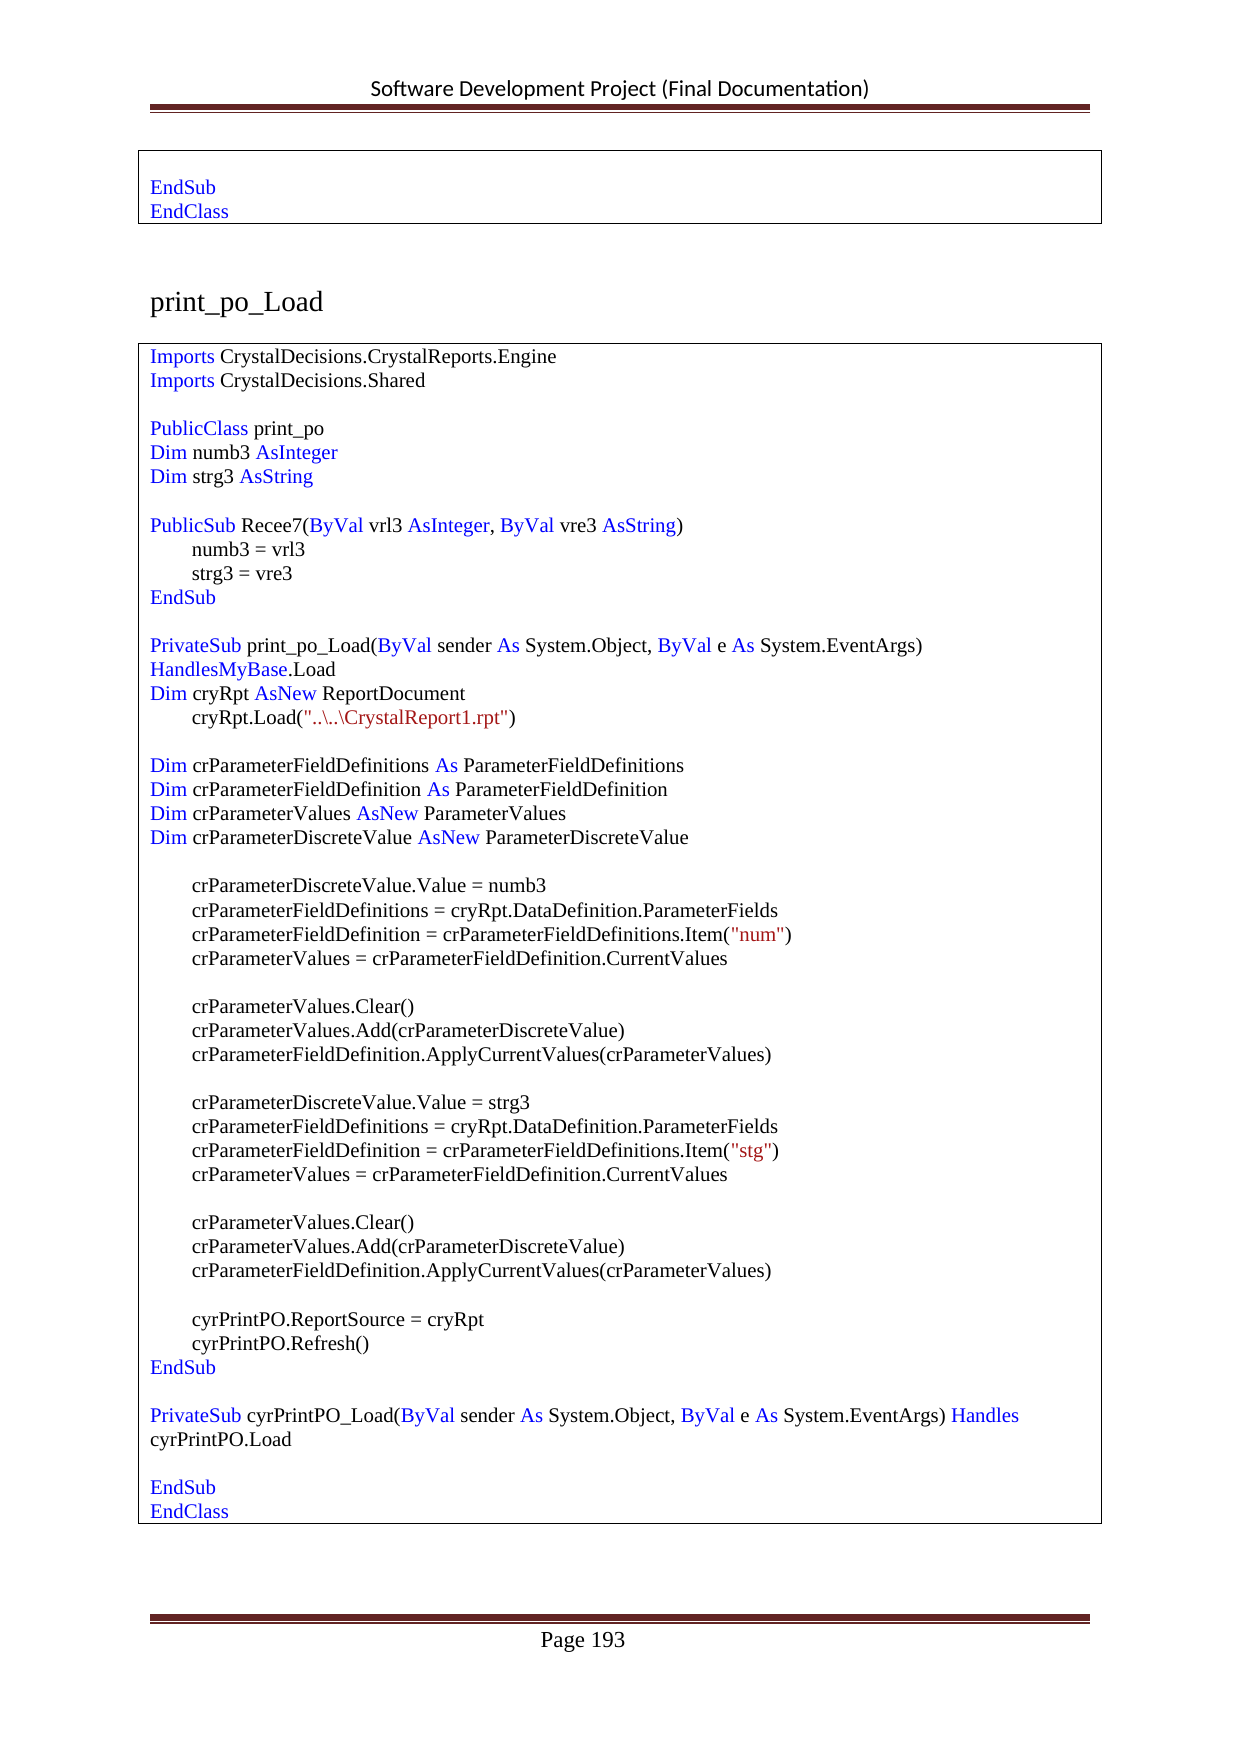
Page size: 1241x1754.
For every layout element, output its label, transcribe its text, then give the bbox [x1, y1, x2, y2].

text print_po_Load [150, 284, 1090, 317]
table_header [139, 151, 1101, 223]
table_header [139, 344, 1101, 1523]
